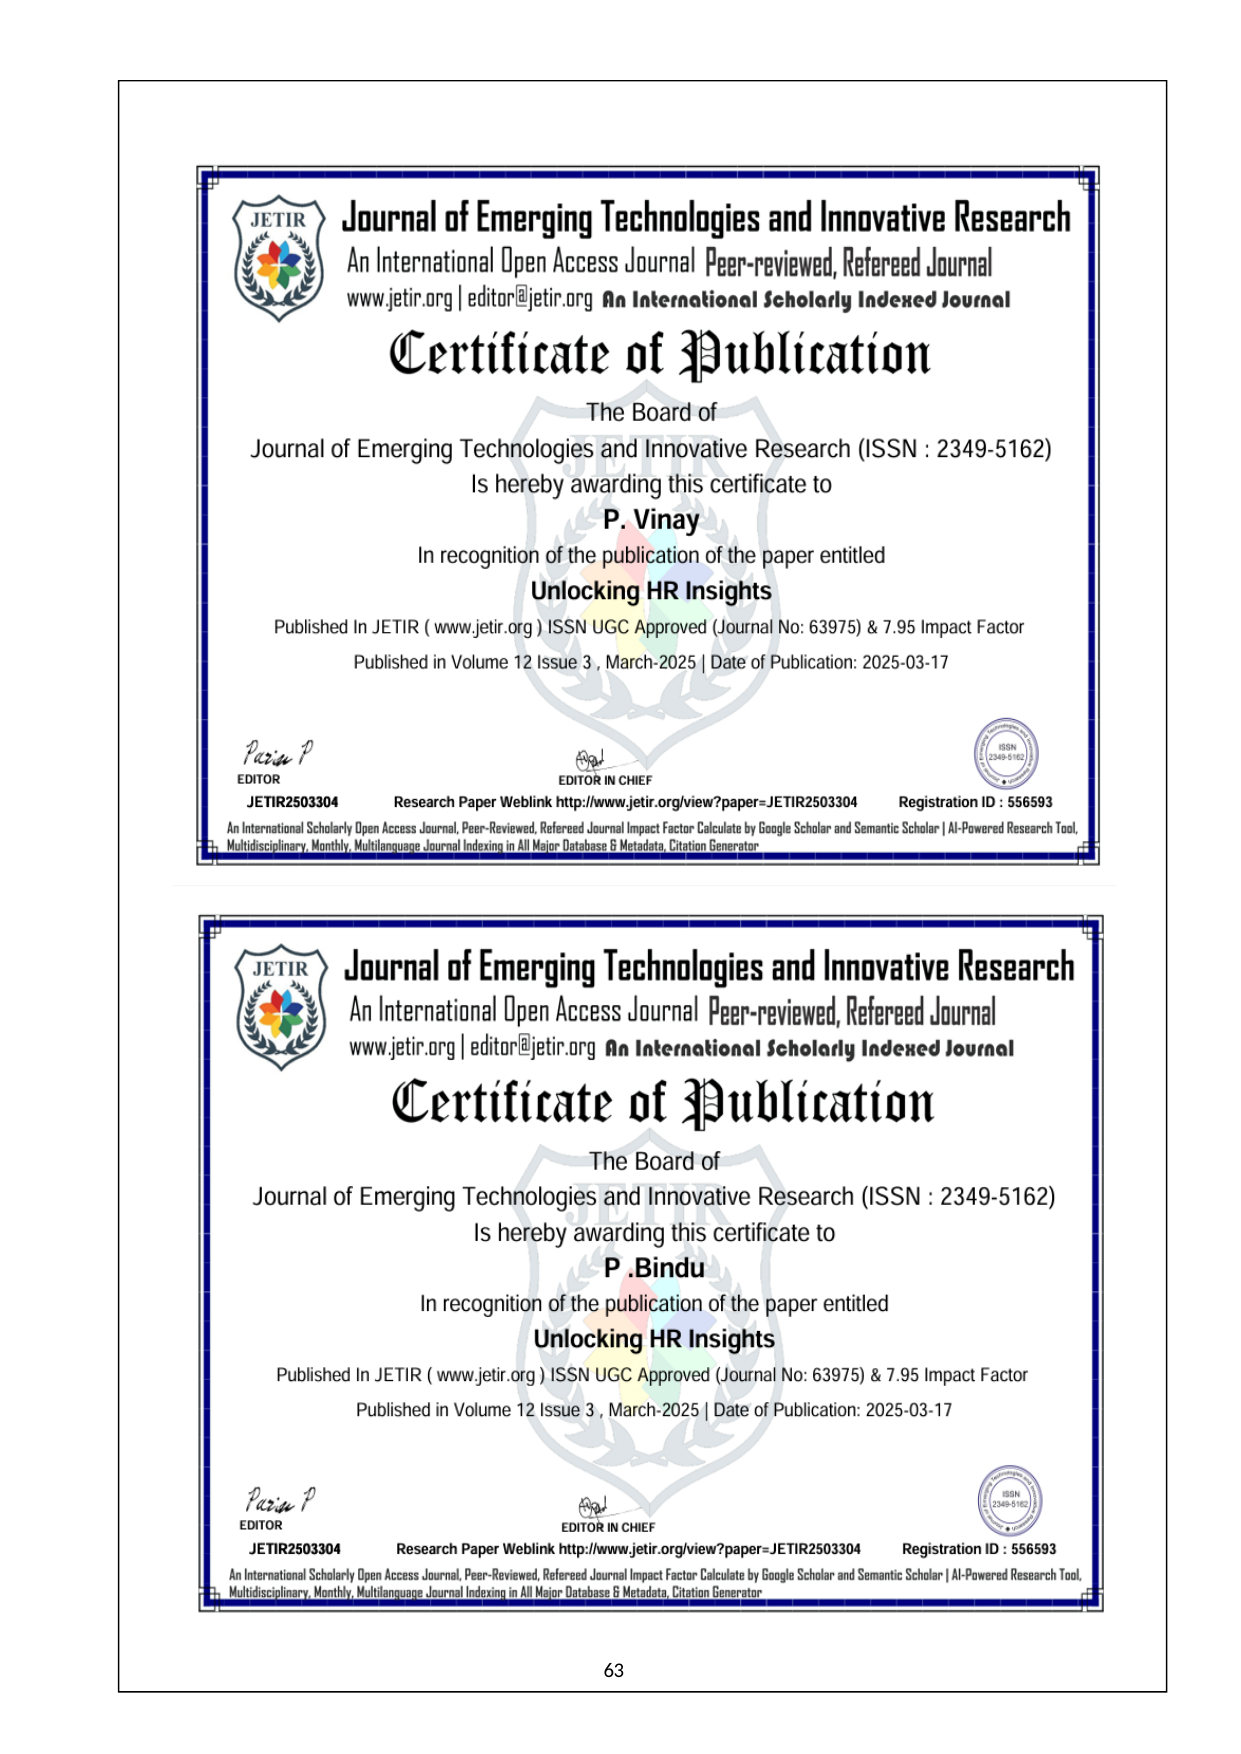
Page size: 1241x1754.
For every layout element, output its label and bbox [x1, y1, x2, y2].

picture [172, 139, 1123, 1630]
